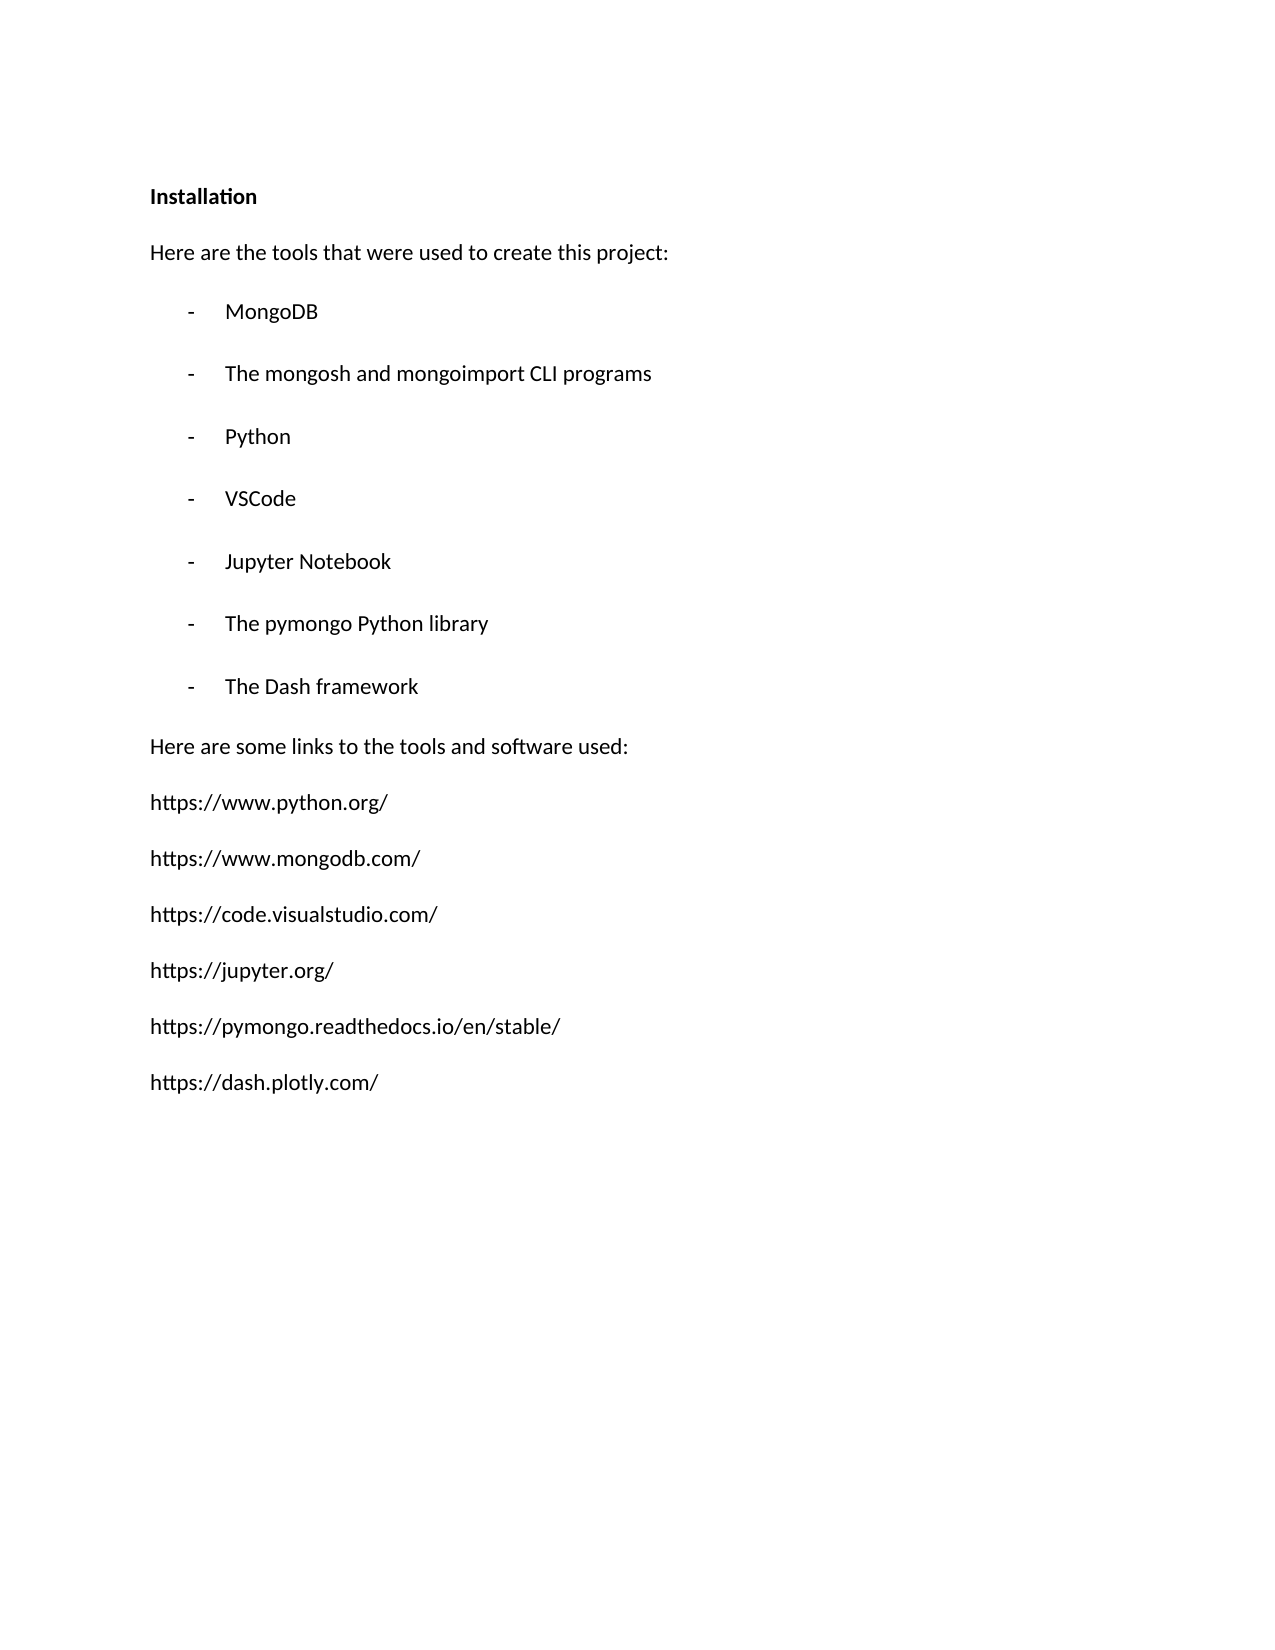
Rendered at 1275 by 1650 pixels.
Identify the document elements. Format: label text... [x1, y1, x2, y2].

list Python [187, 419, 1125, 451]
list VSCode [187, 482, 1125, 513]
text https://code.visualstudio.com/ [150, 900, 1125, 928]
text Here are the tools that were used to create this project: [150, 238, 1125, 267]
list Jupyter Notebook [187, 544, 1125, 576]
text https://pymongo.readthedocs.io/en/stable/ [150, 1012, 1125, 1040]
text https://www.python.org/ [150, 788, 1125, 816]
text https://jupyter.org/ [150, 956, 1125, 984]
text https://dash.plotly.com/ [150, 1068, 1125, 1096]
list The Dash framework [187, 669, 1125, 701]
text Installation [150, 182, 1125, 211]
list The mongosh and mongoimport CLI programs [187, 357, 1125, 388]
text https://www.mongodb.com/ [150, 844, 1125, 872]
text Here are some links to the tools and software used: [150, 732, 1125, 760]
list MongoDB [187, 294, 1125, 326]
list The pymongo Python library [187, 607, 1125, 638]
